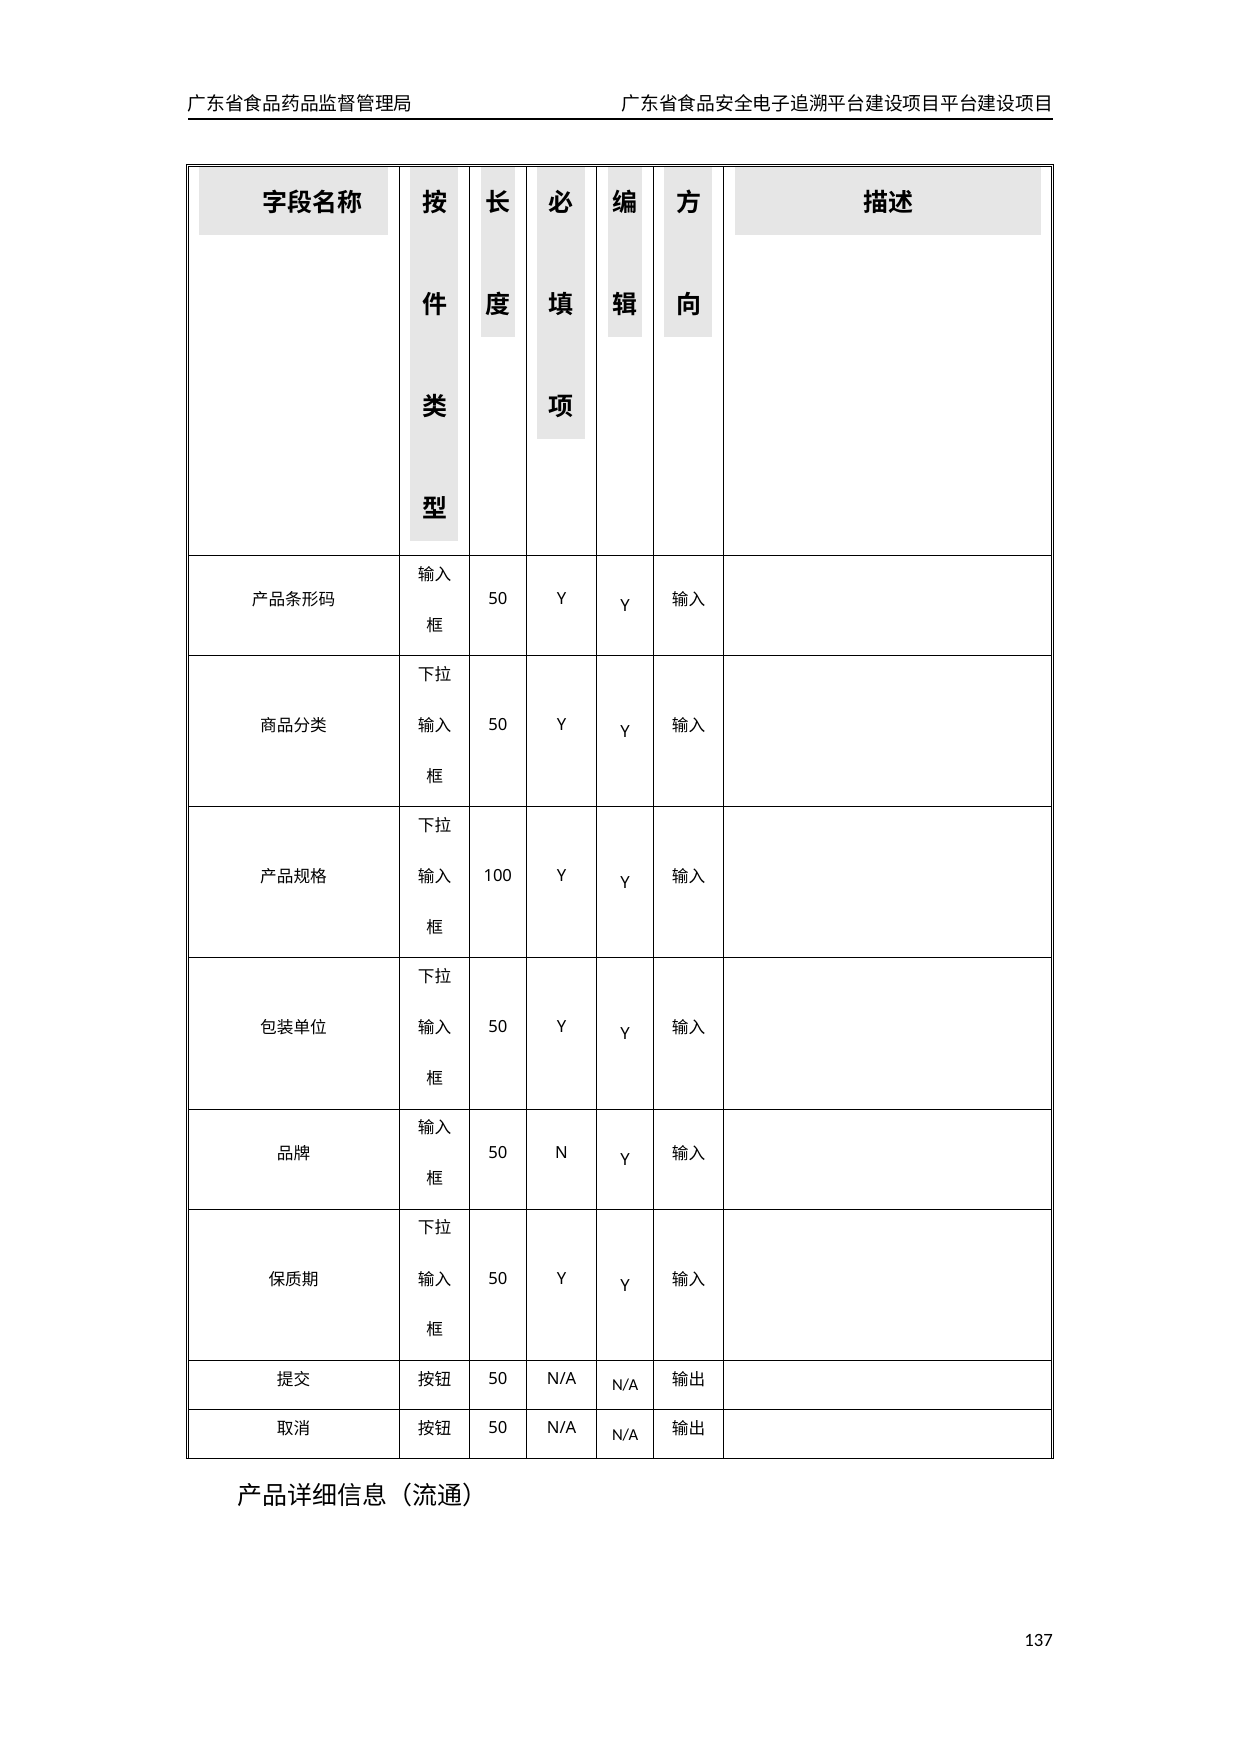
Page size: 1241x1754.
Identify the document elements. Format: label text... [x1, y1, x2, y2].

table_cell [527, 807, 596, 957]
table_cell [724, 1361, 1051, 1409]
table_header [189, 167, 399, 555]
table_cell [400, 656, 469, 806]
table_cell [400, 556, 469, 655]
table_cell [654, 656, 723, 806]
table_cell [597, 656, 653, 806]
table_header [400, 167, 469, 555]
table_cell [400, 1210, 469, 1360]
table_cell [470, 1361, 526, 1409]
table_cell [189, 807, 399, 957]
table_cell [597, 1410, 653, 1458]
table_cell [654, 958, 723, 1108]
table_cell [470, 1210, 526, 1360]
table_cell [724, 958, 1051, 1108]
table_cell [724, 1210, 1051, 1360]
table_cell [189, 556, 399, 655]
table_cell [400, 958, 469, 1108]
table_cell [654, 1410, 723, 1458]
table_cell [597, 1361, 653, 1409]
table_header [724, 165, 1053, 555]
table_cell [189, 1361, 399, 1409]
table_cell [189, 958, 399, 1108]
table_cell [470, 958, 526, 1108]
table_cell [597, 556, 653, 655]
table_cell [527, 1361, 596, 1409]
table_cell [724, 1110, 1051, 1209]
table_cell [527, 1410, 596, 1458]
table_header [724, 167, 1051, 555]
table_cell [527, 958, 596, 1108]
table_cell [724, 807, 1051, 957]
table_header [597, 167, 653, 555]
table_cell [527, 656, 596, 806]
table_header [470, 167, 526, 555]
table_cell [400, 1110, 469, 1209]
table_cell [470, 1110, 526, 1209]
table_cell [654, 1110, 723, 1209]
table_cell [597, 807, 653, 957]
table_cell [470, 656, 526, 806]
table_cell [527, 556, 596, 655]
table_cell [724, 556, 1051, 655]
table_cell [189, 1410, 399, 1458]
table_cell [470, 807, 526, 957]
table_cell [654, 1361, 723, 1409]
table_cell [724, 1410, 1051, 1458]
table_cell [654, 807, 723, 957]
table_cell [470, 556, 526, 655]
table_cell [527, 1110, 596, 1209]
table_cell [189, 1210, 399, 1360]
text 产品详细信息（流通） [187, 1459, 1053, 1527]
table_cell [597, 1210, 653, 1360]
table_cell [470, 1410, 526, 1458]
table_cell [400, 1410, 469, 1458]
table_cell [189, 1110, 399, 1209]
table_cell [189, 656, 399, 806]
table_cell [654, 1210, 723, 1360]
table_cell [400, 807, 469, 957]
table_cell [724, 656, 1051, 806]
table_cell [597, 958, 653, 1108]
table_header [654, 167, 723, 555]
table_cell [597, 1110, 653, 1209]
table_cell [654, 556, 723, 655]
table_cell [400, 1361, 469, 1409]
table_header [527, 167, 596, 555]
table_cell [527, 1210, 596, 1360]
